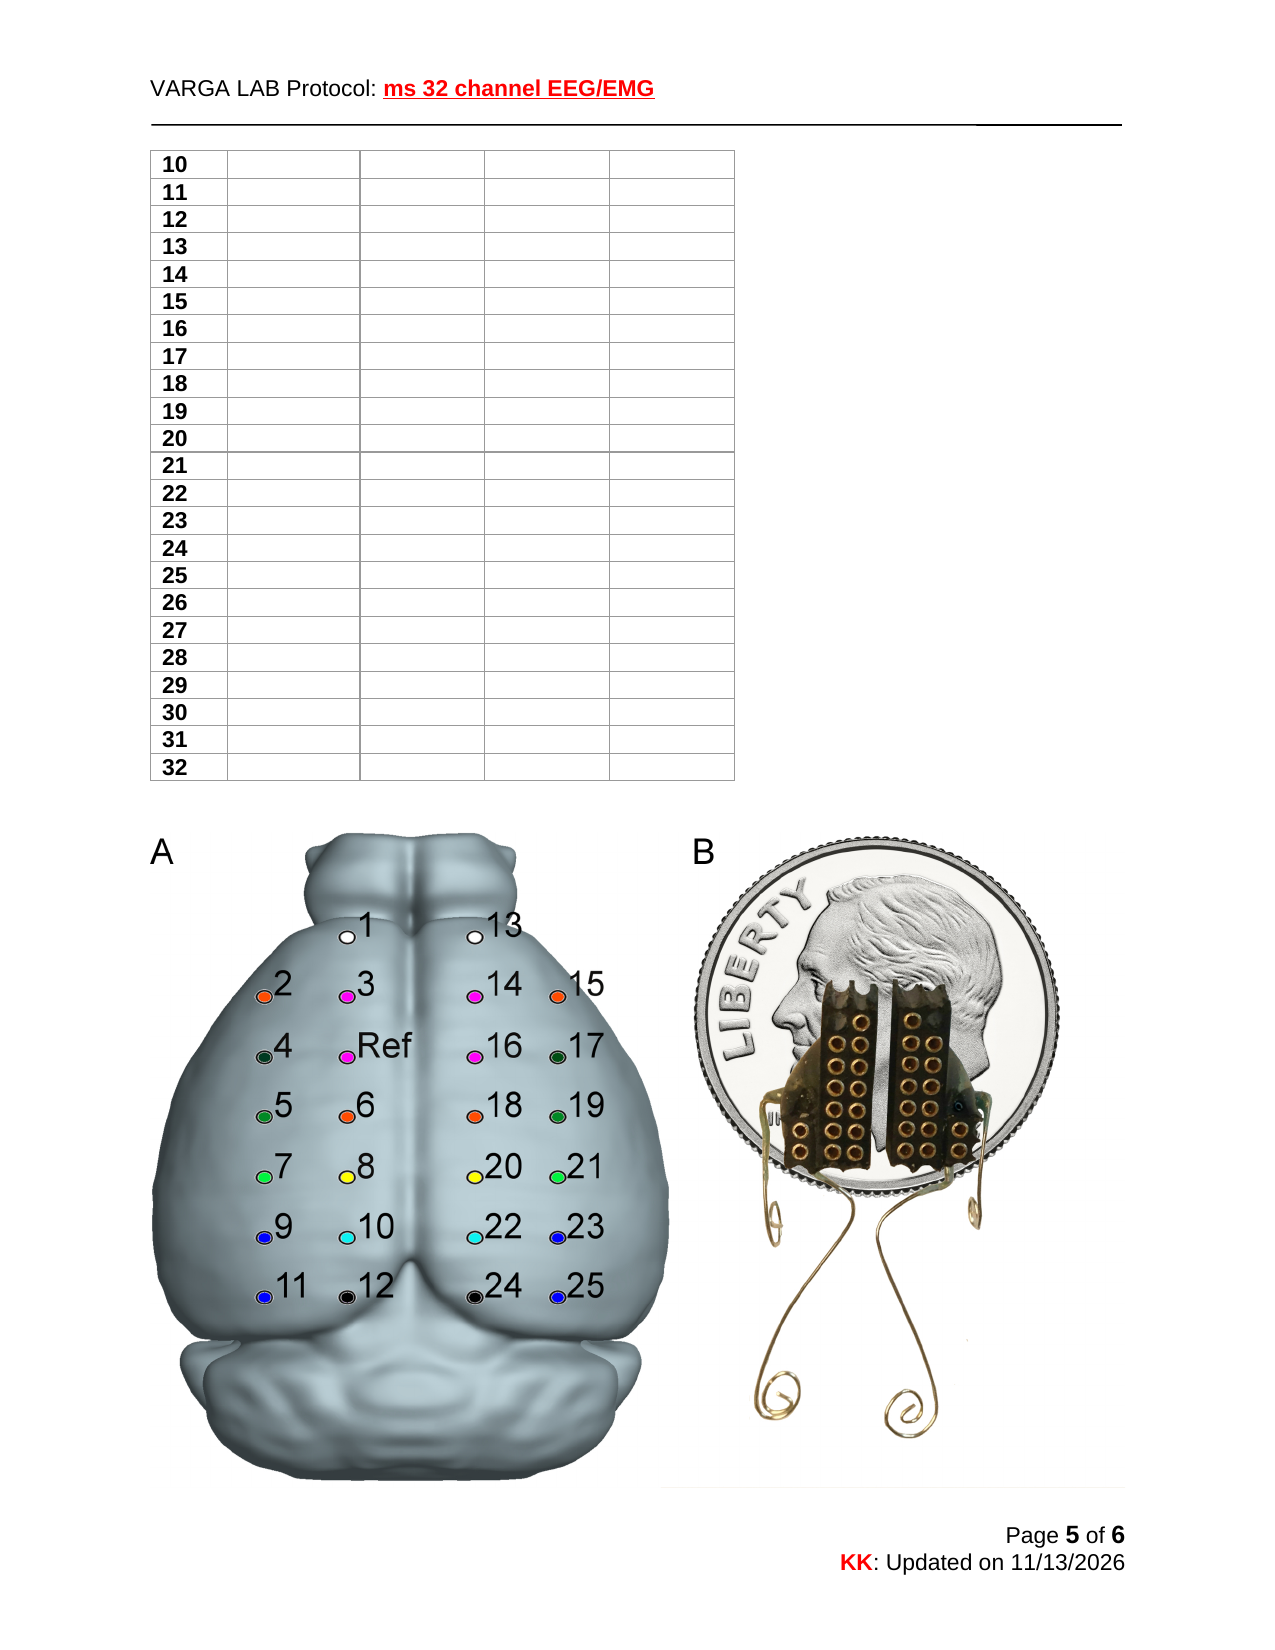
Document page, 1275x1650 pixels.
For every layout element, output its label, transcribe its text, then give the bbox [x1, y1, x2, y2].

table_cell 24 [151, 535, 227, 561]
table_cell 25 [151, 562, 227, 588]
table_cell [485, 315, 609, 342]
table_cell 31 [151, 726, 227, 753]
table_cell [485, 261, 609, 287]
table_cell [485, 617, 609, 643]
table_cell [228, 261, 359, 287]
table_cell [610, 425, 734, 451]
table_cell [610, 562, 734, 588]
table_cell [610, 288, 734, 314]
table_cell [361, 315, 484, 342]
table_cell [228, 562, 359, 588]
table_cell [228, 206, 359, 232]
table_cell 20 [151, 425, 227, 451]
table_cell [485, 726, 609, 753]
table_cell [485, 562, 609, 588]
table_cell [228, 425, 359, 451]
table_cell [228, 726, 359, 753]
table_cell [610, 233, 734, 259]
table_cell [485, 206, 609, 232]
table_cell 29 [151, 672, 227, 698]
table_cell [228, 343, 359, 369]
table_cell [485, 398, 609, 424]
table_cell [361, 754, 484, 780]
table_cell [228, 233, 359, 259]
table_cell [361, 179, 484, 205]
table_cell [228, 699, 359, 725]
table_cell [361, 644, 484, 671]
table_cell [610, 617, 734, 643]
table_cell [361, 398, 484, 424]
table_cell [228, 507, 359, 533]
table_cell [228, 480, 359, 506]
table_cell [485, 343, 609, 369]
table_cell 18 [151, 370, 227, 397]
picture [150, 832, 1125, 1488]
table_cell 27 [151, 617, 227, 643]
table_cell 22 [151, 480, 227, 506]
table_cell [485, 754, 609, 780]
table_cell [485, 288, 609, 314]
table_cell [361, 233, 484, 259]
table_cell [610, 206, 734, 232]
table_cell [228, 644, 359, 671]
table_cell [610, 179, 734, 205]
table_cell [361, 672, 484, 698]
table_cell [610, 315, 734, 342]
table_cell [228, 617, 359, 643]
table_cell 10 [151, 151, 227, 177]
table_cell [610, 343, 734, 369]
table_cell [361, 453, 484, 479]
table_cell 32 [151, 754, 227, 780]
table_cell [610, 699, 734, 725]
table_cell 30 [151, 699, 227, 725]
table_cell 26 [151, 589, 227, 616]
table_cell [610, 151, 734, 177]
table_cell [610, 672, 734, 698]
table_cell [485, 179, 609, 205]
table_cell [228, 672, 359, 698]
table_cell [610, 261, 734, 287]
table_cell [610, 398, 734, 424]
table_cell [361, 370, 484, 397]
table_cell 12 [151, 206, 227, 232]
table_cell [228, 754, 359, 780]
table_cell [361, 425, 484, 451]
table_cell [228, 151, 359, 177]
table_cell [361, 151, 484, 177]
table_cell [361, 617, 484, 643]
table_cell [361, 343, 484, 369]
table_cell [361, 589, 484, 616]
table_cell [610, 480, 734, 506]
table_cell [610, 507, 734, 533]
table_cell [228, 453, 359, 479]
table_cell [228, 179, 359, 205]
table_cell [610, 370, 734, 397]
table_cell [228, 535, 359, 561]
table_cell [361, 480, 484, 506]
table_cell [228, 589, 359, 616]
table_cell 21 [151, 453, 227, 479]
table_cell [485, 644, 609, 671]
table_cell [361, 206, 484, 232]
table_cell 13 [151, 233, 227, 259]
table_cell [610, 726, 734, 753]
table_cell 11 [151, 179, 227, 205]
table_cell [228, 370, 359, 397]
table_cell 14 [151, 261, 227, 287]
table_cell 17 [151, 343, 227, 369]
table_cell [610, 754, 734, 780]
table_cell [485, 151, 609, 177]
table_cell [610, 453, 734, 479]
table_cell [485, 589, 609, 616]
table_cell 15 [151, 288, 227, 314]
table_cell [228, 288, 359, 314]
table_cell 16 [151, 315, 227, 342]
table_cell [228, 315, 359, 342]
table_cell [485, 233, 609, 259]
table_cell [485, 672, 609, 698]
table_cell [361, 562, 484, 588]
table_cell [485, 480, 609, 506]
table_cell [485, 453, 609, 479]
table_cell [361, 726, 484, 753]
table_cell [361, 507, 484, 533]
table_cell 23 [151, 507, 227, 533]
table_cell [610, 644, 734, 671]
table_cell [361, 535, 484, 561]
table_cell [485, 370, 609, 397]
table_cell [485, 699, 609, 725]
table_cell [485, 425, 609, 451]
table_cell [361, 261, 484, 287]
table_cell [361, 288, 484, 314]
table_cell [610, 535, 734, 561]
table_cell [485, 507, 609, 533]
table_cell 19 [151, 398, 227, 424]
table_cell 28 [151, 644, 227, 671]
table_cell [485, 535, 609, 561]
table_cell [361, 699, 484, 725]
table_cell [610, 589, 734, 616]
table_cell [228, 398, 359, 424]
